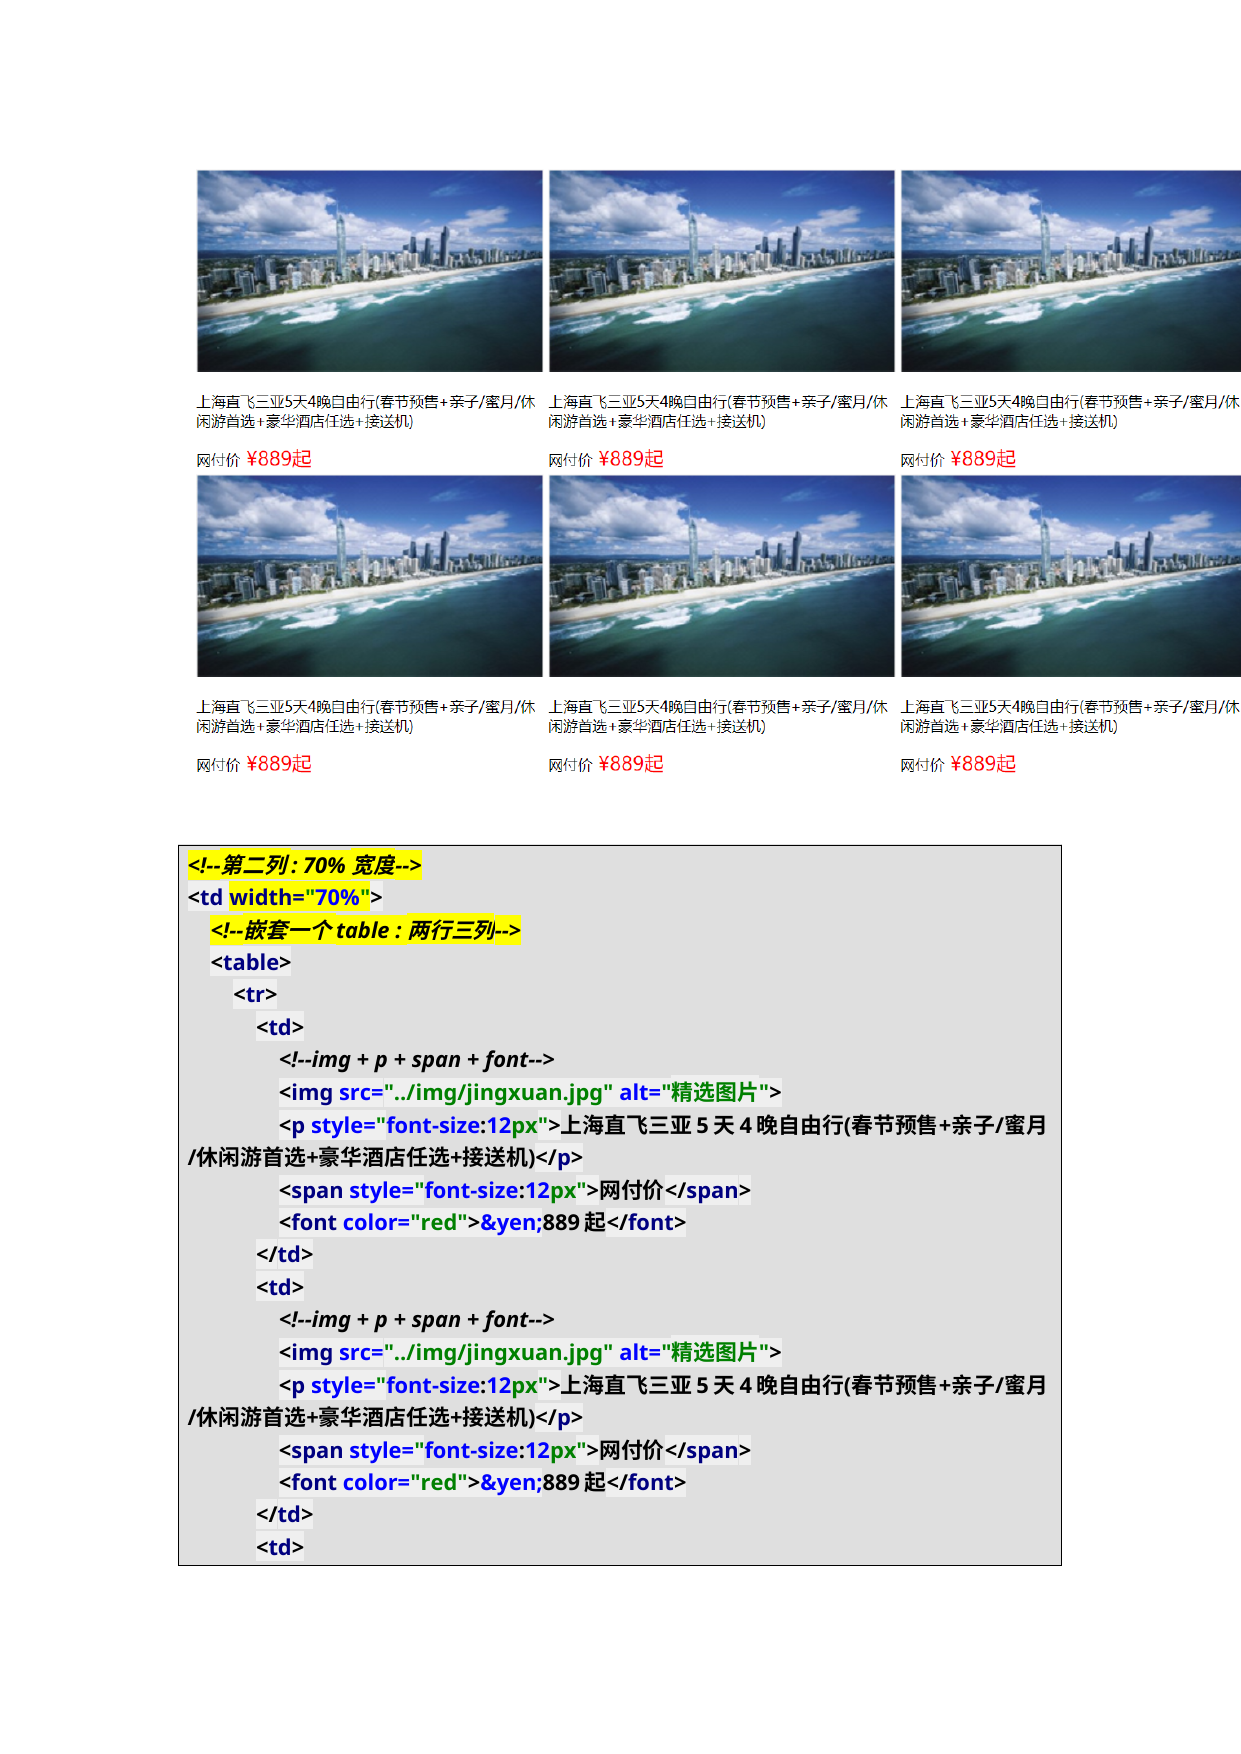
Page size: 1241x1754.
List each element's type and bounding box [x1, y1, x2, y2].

text [179, 846, 1061, 1565]
picture [187, 162, 1241, 784]
